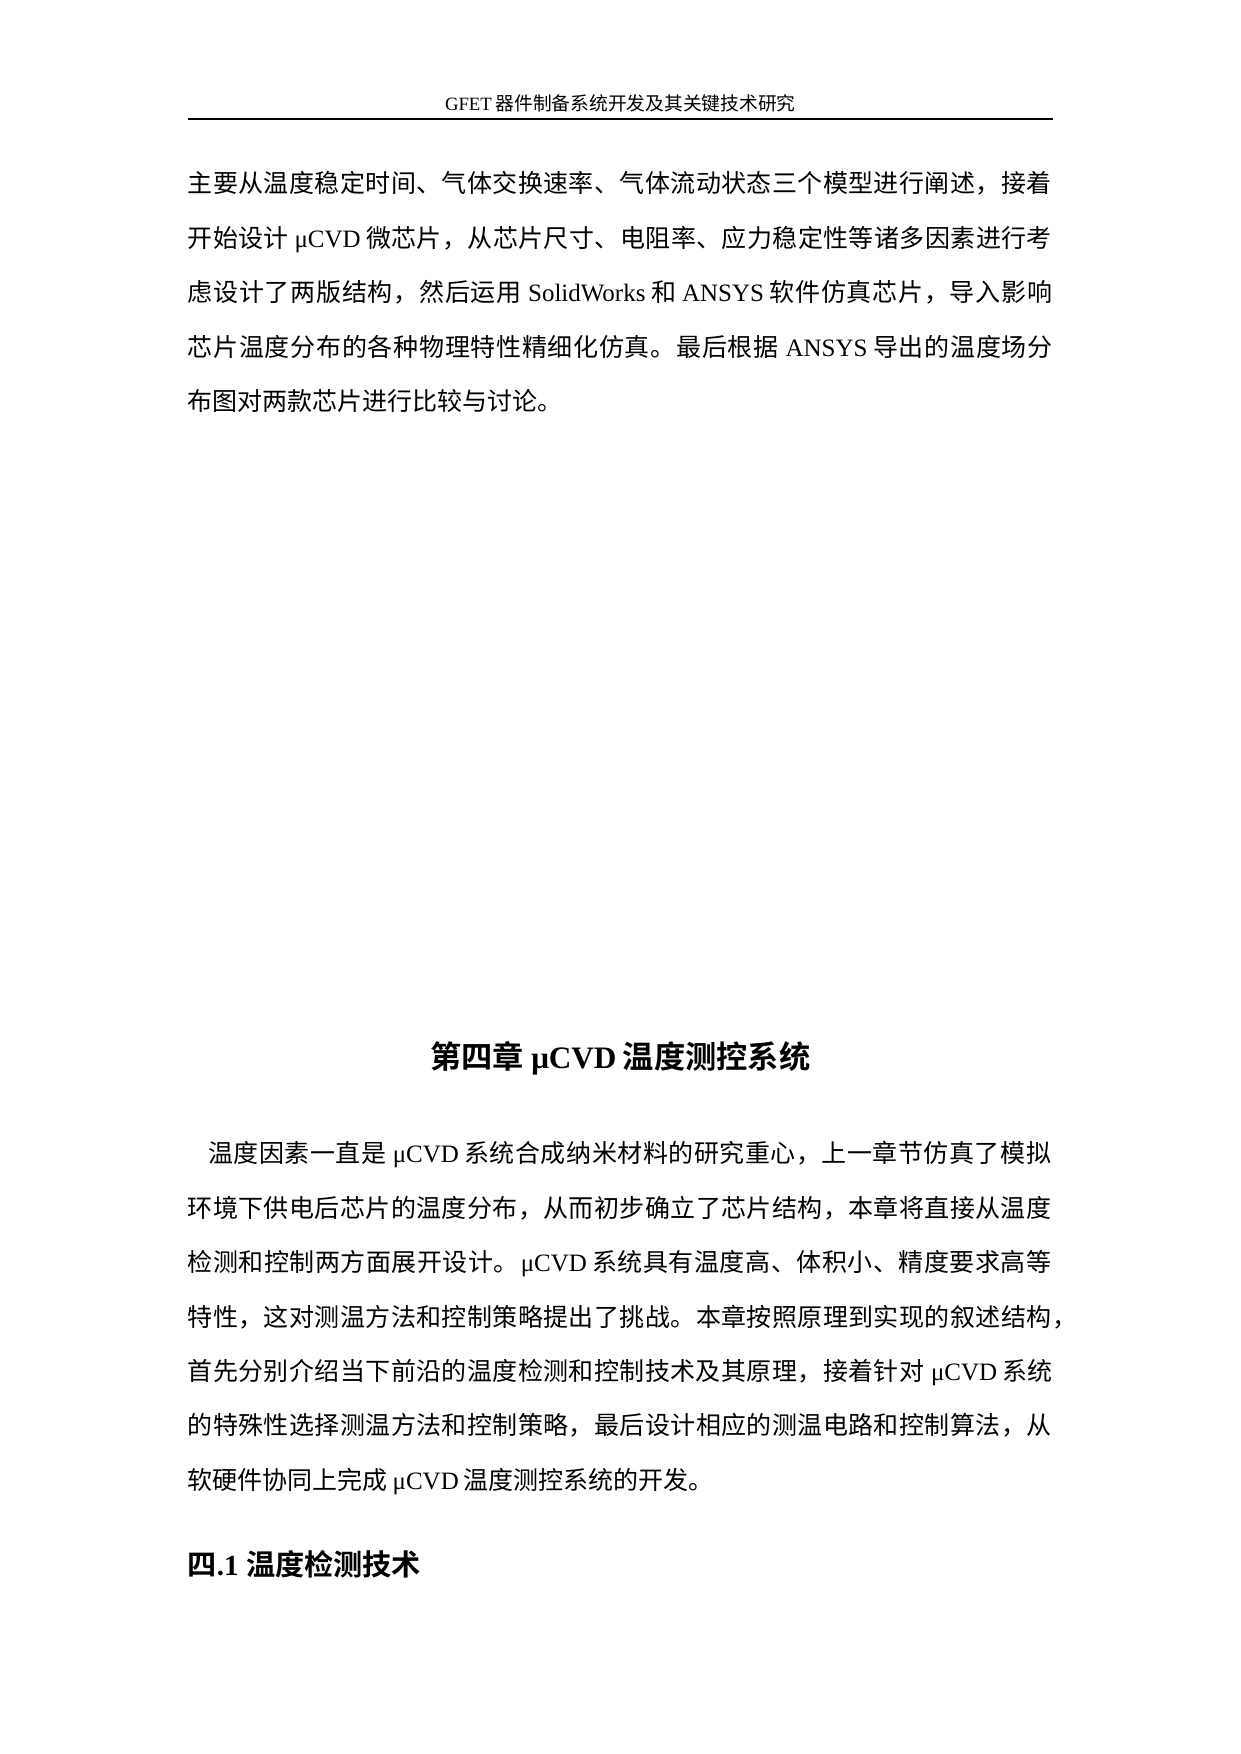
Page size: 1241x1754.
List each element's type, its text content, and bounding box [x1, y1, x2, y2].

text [187, 164, 1053, 418]
subtitle μCVD温度测控系统 [187, 1032, 1053, 1077]
text 温度因素一直是μCVD系统合成纳米材料的研究重心，上一章节仿真了模拟环境下供电后芯片的温度分布，从而初步确立了芯片结构，本章将直接从温度检测和控制两方面展开设计。μCVD系统具有温度高、体积小、精度要求高等特性，这对测温方法和控制策略提出了挑战。本章按照原理到实现的叙述结构，首先分别介绍当下前沿的温度检测和控制技术及其原理，接着针对μCVD系统的特殊性选择测温方法和控制策略，最后设计相应的测温电路和控制算法，从软硬件协同上完成μCVD温度测控系统的开发。 [187, 1134, 1053, 1496]
subtitle 温度检测技术 [187, 1542, 1053, 1584]
